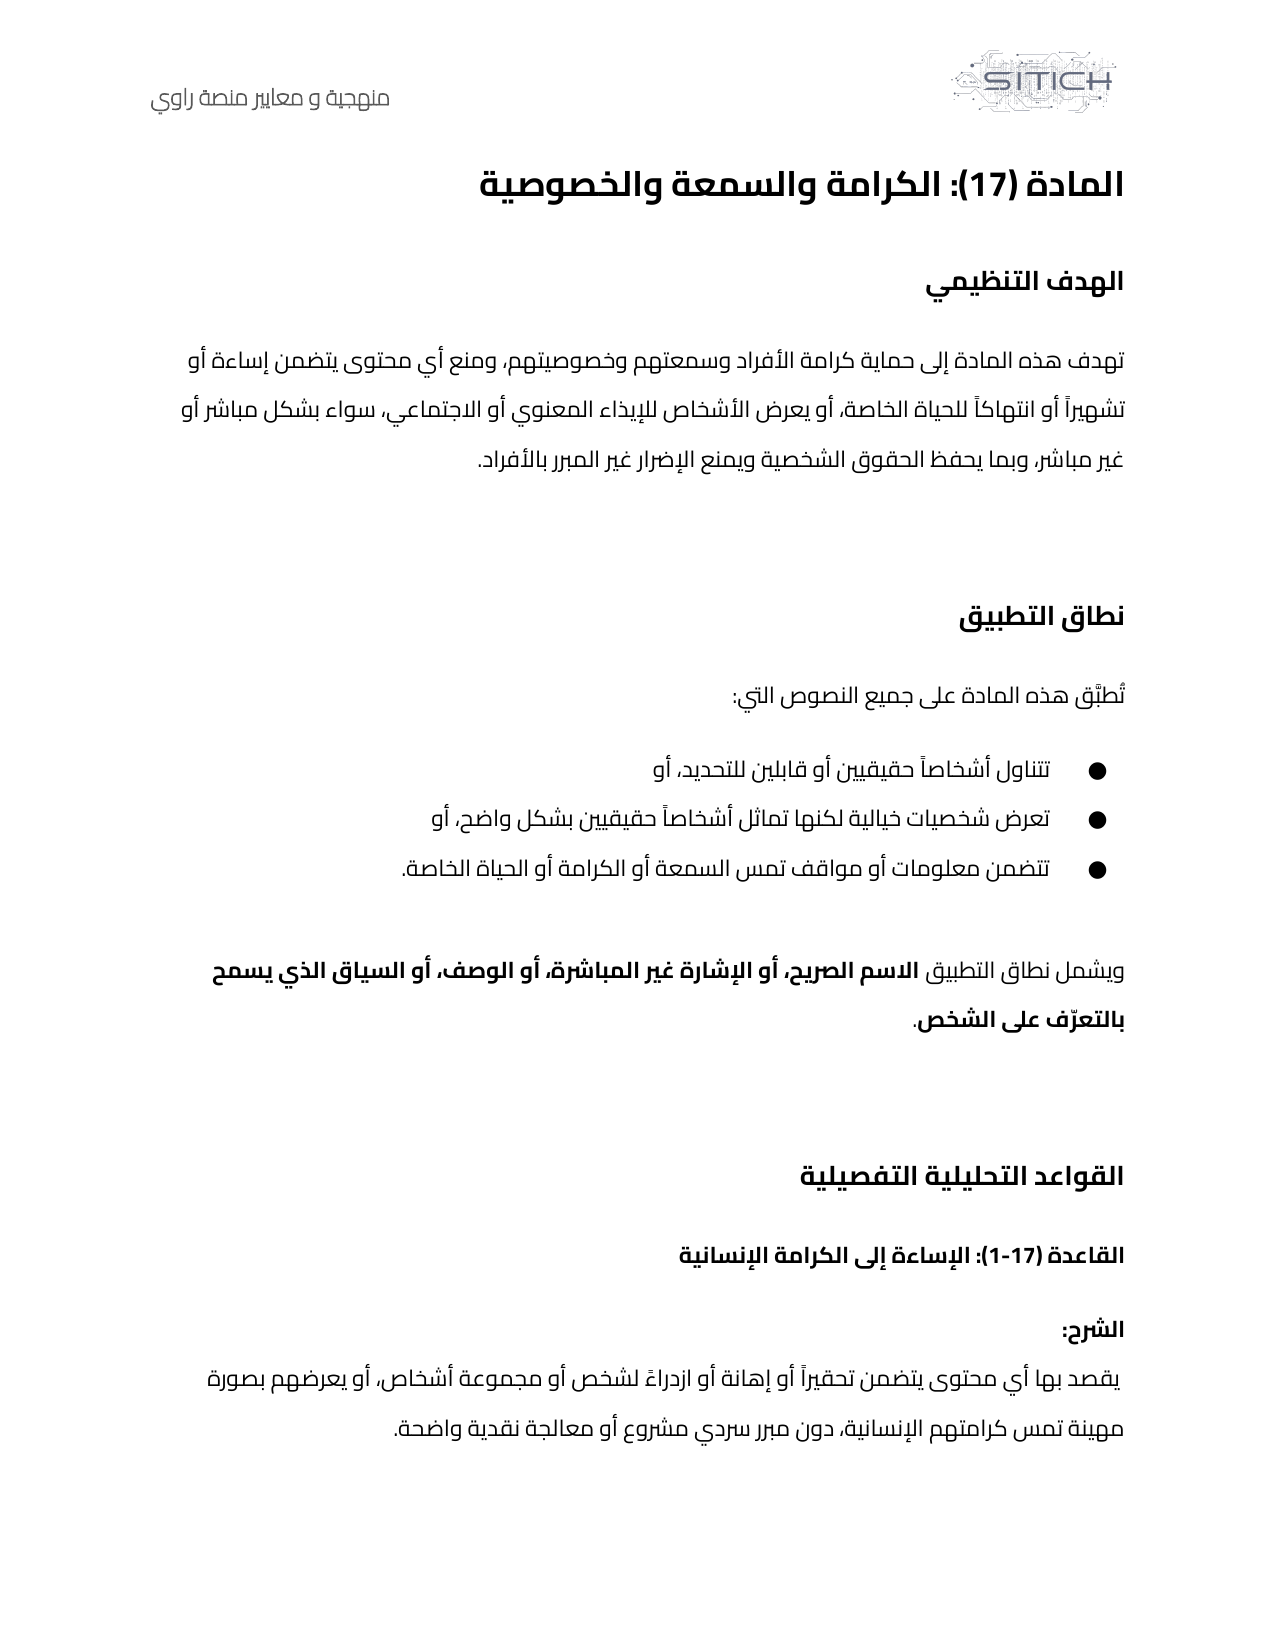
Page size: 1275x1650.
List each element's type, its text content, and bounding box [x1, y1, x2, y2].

subtitle القواعد التحليلية التفصيلية [150, 1150, 1125, 1201]
list تتناول أشخاصاً حقيقيين أو قابلين للتحديد، أو [150, 748, 1087, 791]
subtitle المادة (17): الكرامة والسمعة والخصوصية [150, 150, 1125, 216]
list تتضمن معلومات أو مواقف تمس السمعة أو الكرامة أو الحياة الخاصة. [150, 846, 1087, 919]
text ويشمل نطاق التطبيق الاسم الصريح، أو الإشارة غير المباشرة، أو الوصف، أو السياق الذي يسمح بالتعرّف على الشخص. [150, 948, 1125, 1040]
subtitle القاعدة (17-1): الإساءة إلى الكرامة الإنسانية [150, 1233, 1125, 1276]
list تعرض شخصيات خيالية لكنها تماثل أشخاصاً حقيقيين بشكل واضح، أو [150, 797, 1087, 840]
text تهدف هذه المادة إلى حماية كرامة الأفراد وسمعتهم وخصوصيتهم، ومنع أي محتوى يتضمن إساءة أو تشهيراً أو انتهاكاً للحياة الخاصة، أو يعرض الأشخاص للإيذاء المعنوي أو الاجتماعي، سواء بشكل مباشر أو غير مباشر، وبما يحفظ الحقوق الشخصية ويمنع الإضرار غير المبرر بالأفراد. [150, 339, 1125, 480]
subtitle نطاق التطبيق [150, 590, 1125, 641]
subtitle الهدف التنظيمي [150, 255, 1125, 306]
text تُطبَّق هذه المادة على جميع النصوص التي: [150, 673, 1125, 716]
text الشرح: يقصد بها أي محتوى يتضمن تحقيراً أو إهانة أو ازدراءً لشخص أو مجموعة أشخاص، أو يعرضهم بصورة مهينة تمس كرامتهم الإنسانية، دون مبرر سردي مشروع أو معالجة نقدية واضحة. [150, 1308, 1125, 1449]
